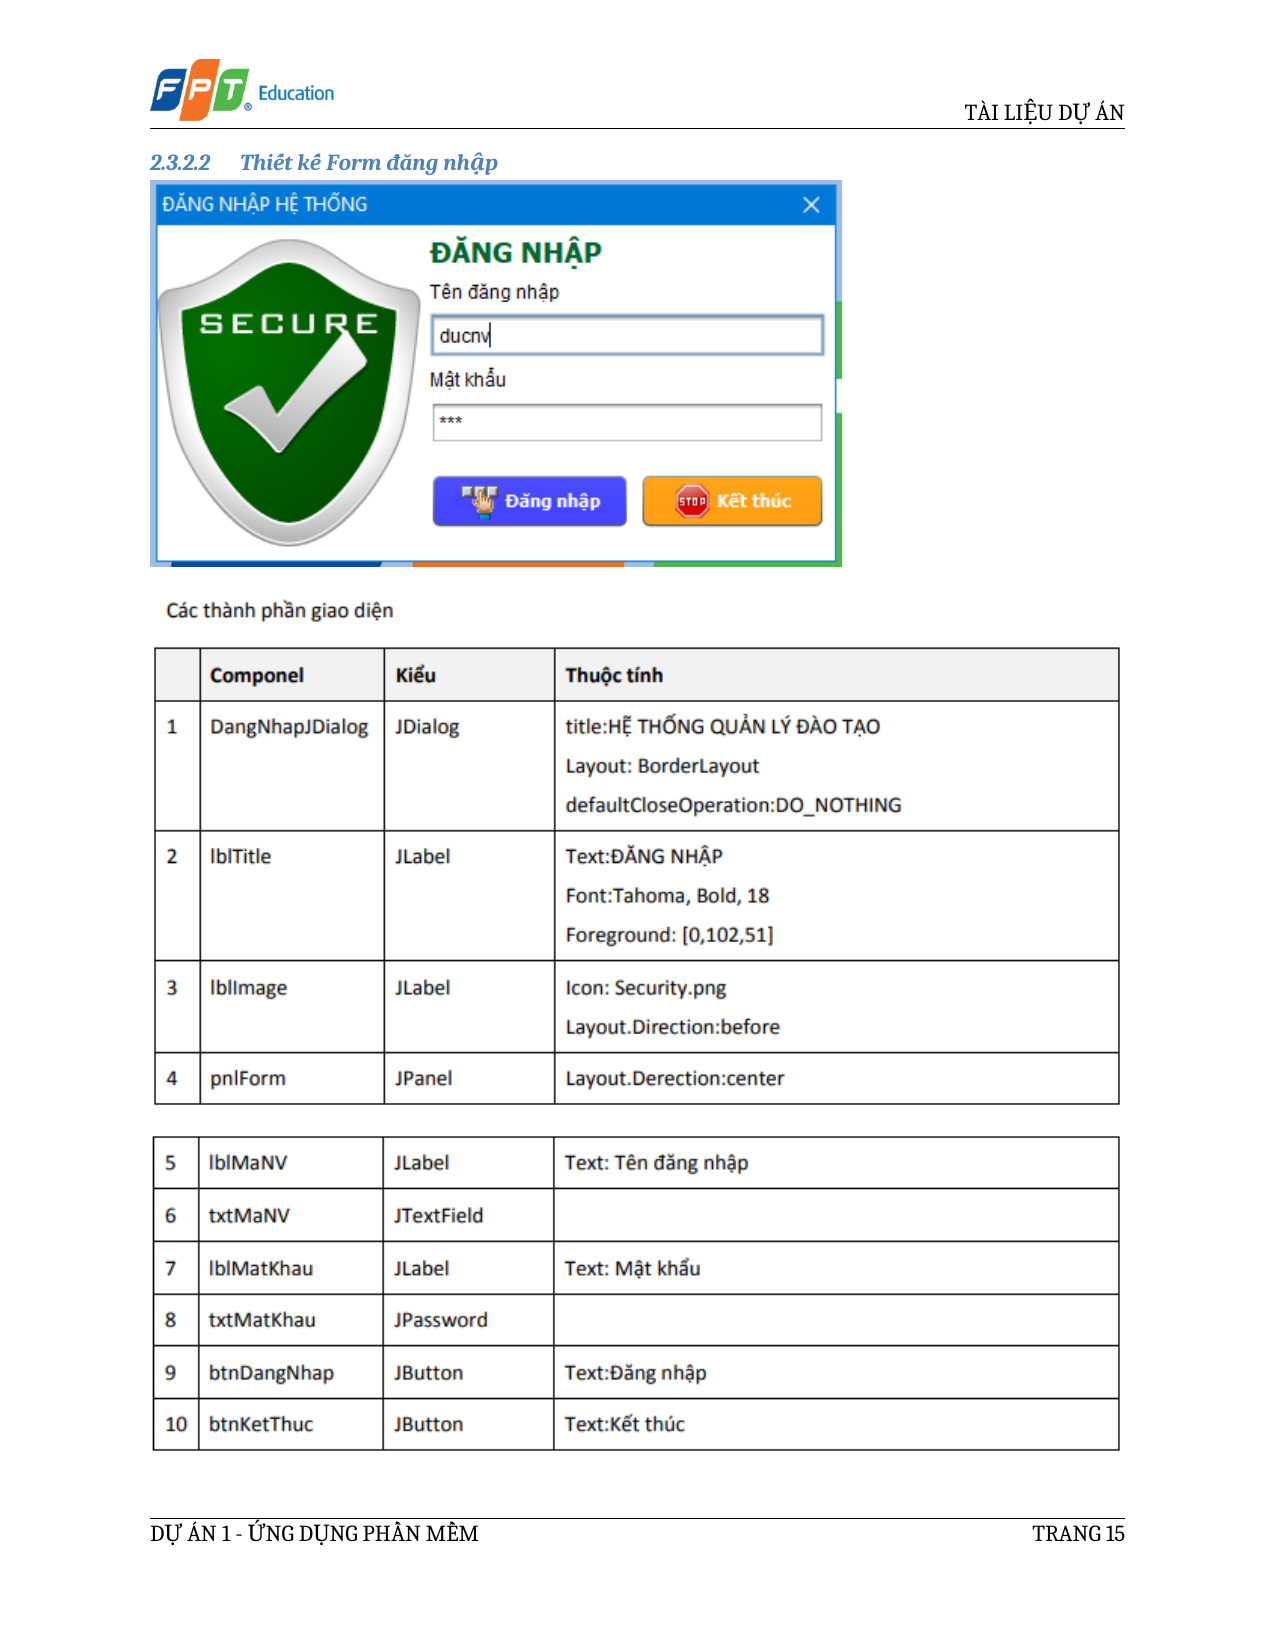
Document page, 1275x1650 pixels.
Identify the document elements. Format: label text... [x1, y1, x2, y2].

picture [150, 180, 843, 567]
subtitle Thiết kế Form đăng nhập [150, 150, 1125, 176]
picture [150, 591, 1125, 1108]
picture [150, 1132, 1125, 1457]
picture [150, 59, 336, 121]
